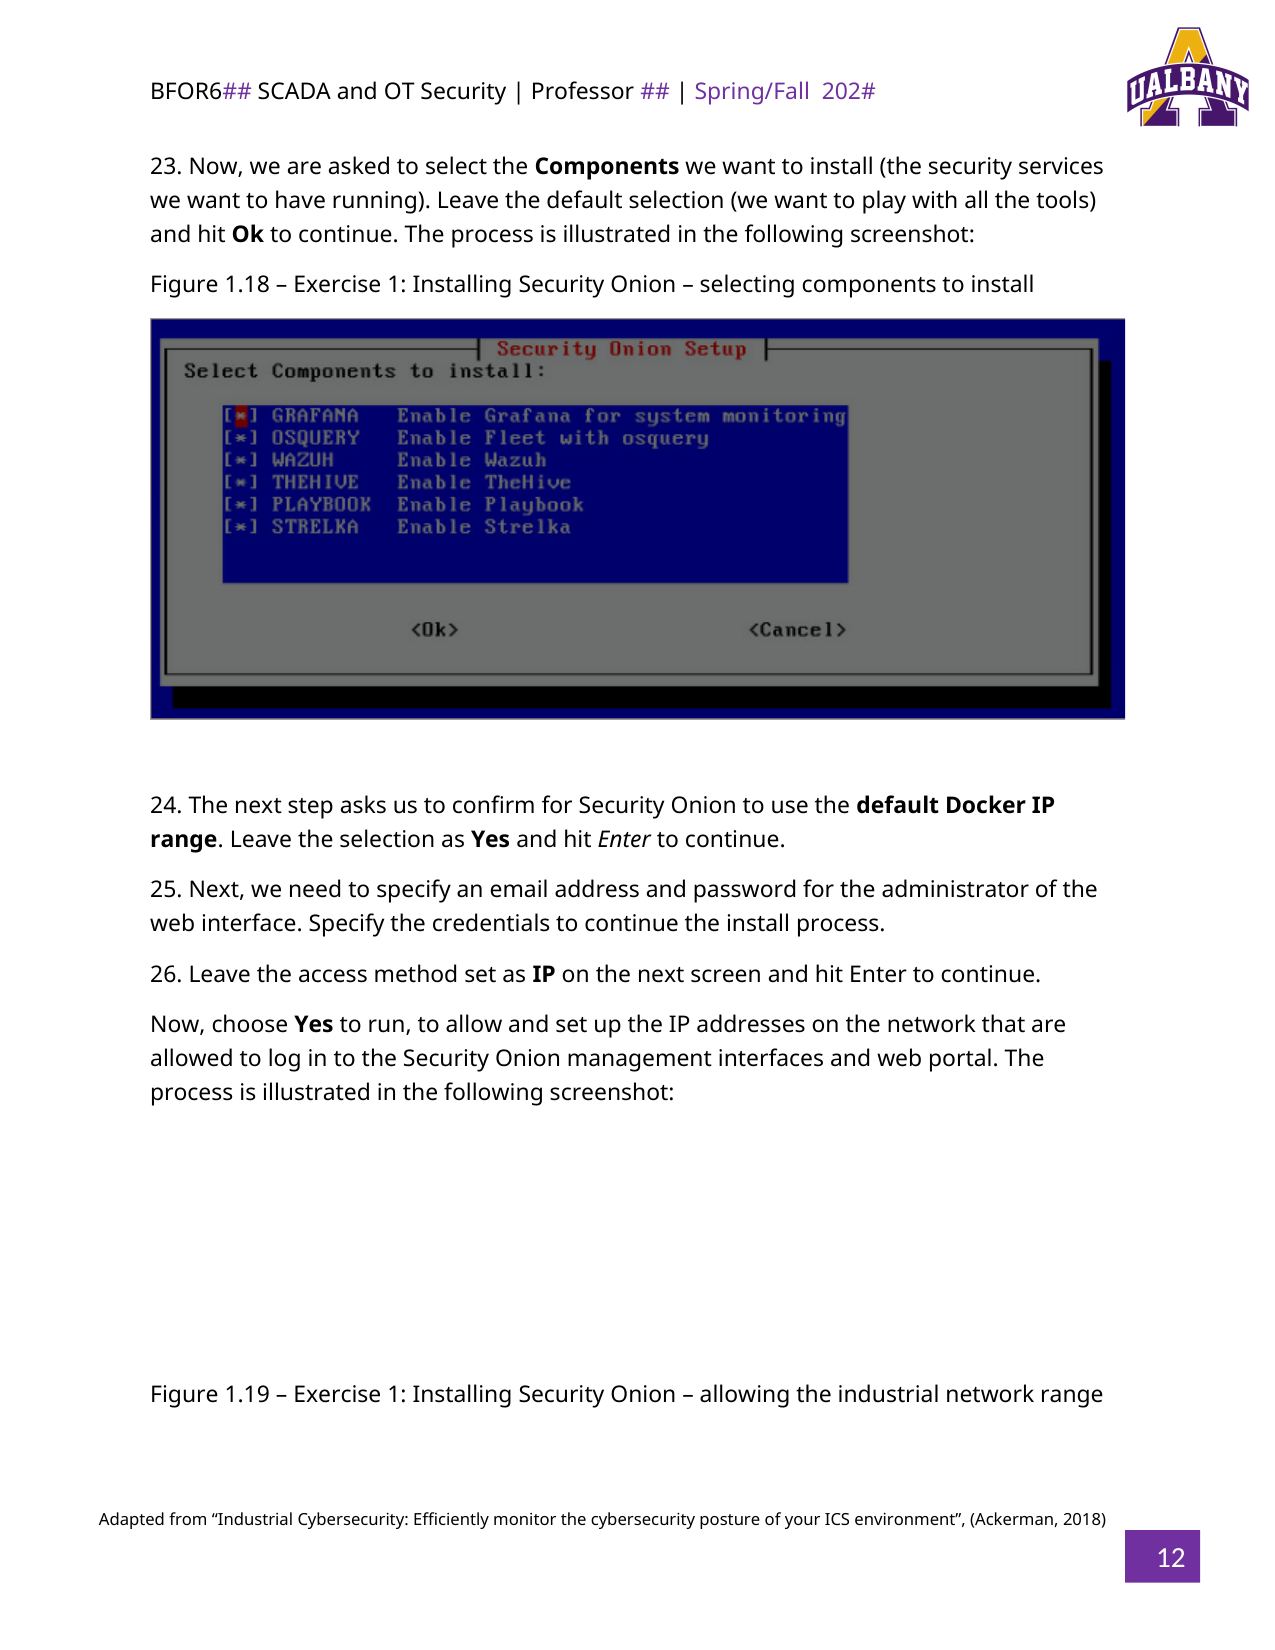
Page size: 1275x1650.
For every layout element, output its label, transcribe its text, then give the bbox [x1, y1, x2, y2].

text 23. Now, we are asked to select the Components we want to install (the security services we want to have running). Leave the default selection (we want to play with all the tools) and hit Ok to continue. The process is illustrated in the following screenshot: [150, 150, 1125, 249]
text 26. Leave the access method set as IP on the next screen and hit Enter to continue. [150, 957, 1125, 989]
picture [150, 318, 1125, 720]
text Now, choose Yes to run, to allow and set up the IP addresses on the network that are allowed to log in to the Security Onion management interfaces and web portal. The process is illustrated in the following screenshot: [150, 1008, 1125, 1107]
text 24. The next step asks us to confirm for Security Onion to use the default Docker IP range. Leave the selection as Yes and hit Enter to continue. [150, 789, 1125, 854]
text Figure 1.18 – Exercise 1: Installing Security Onion – selecting components to install [150, 268, 1125, 299]
text 25. Next, we need to specify an email address and password for the administrator of the web interface. Specify the credentials to continue the install process. [150, 873, 1125, 938]
picture [1126, 26, 1249, 127]
text Figure 1.19 – Exercise 1: Installing Security Onion – allowing the industrial network range [150, 1378, 1125, 1409]
